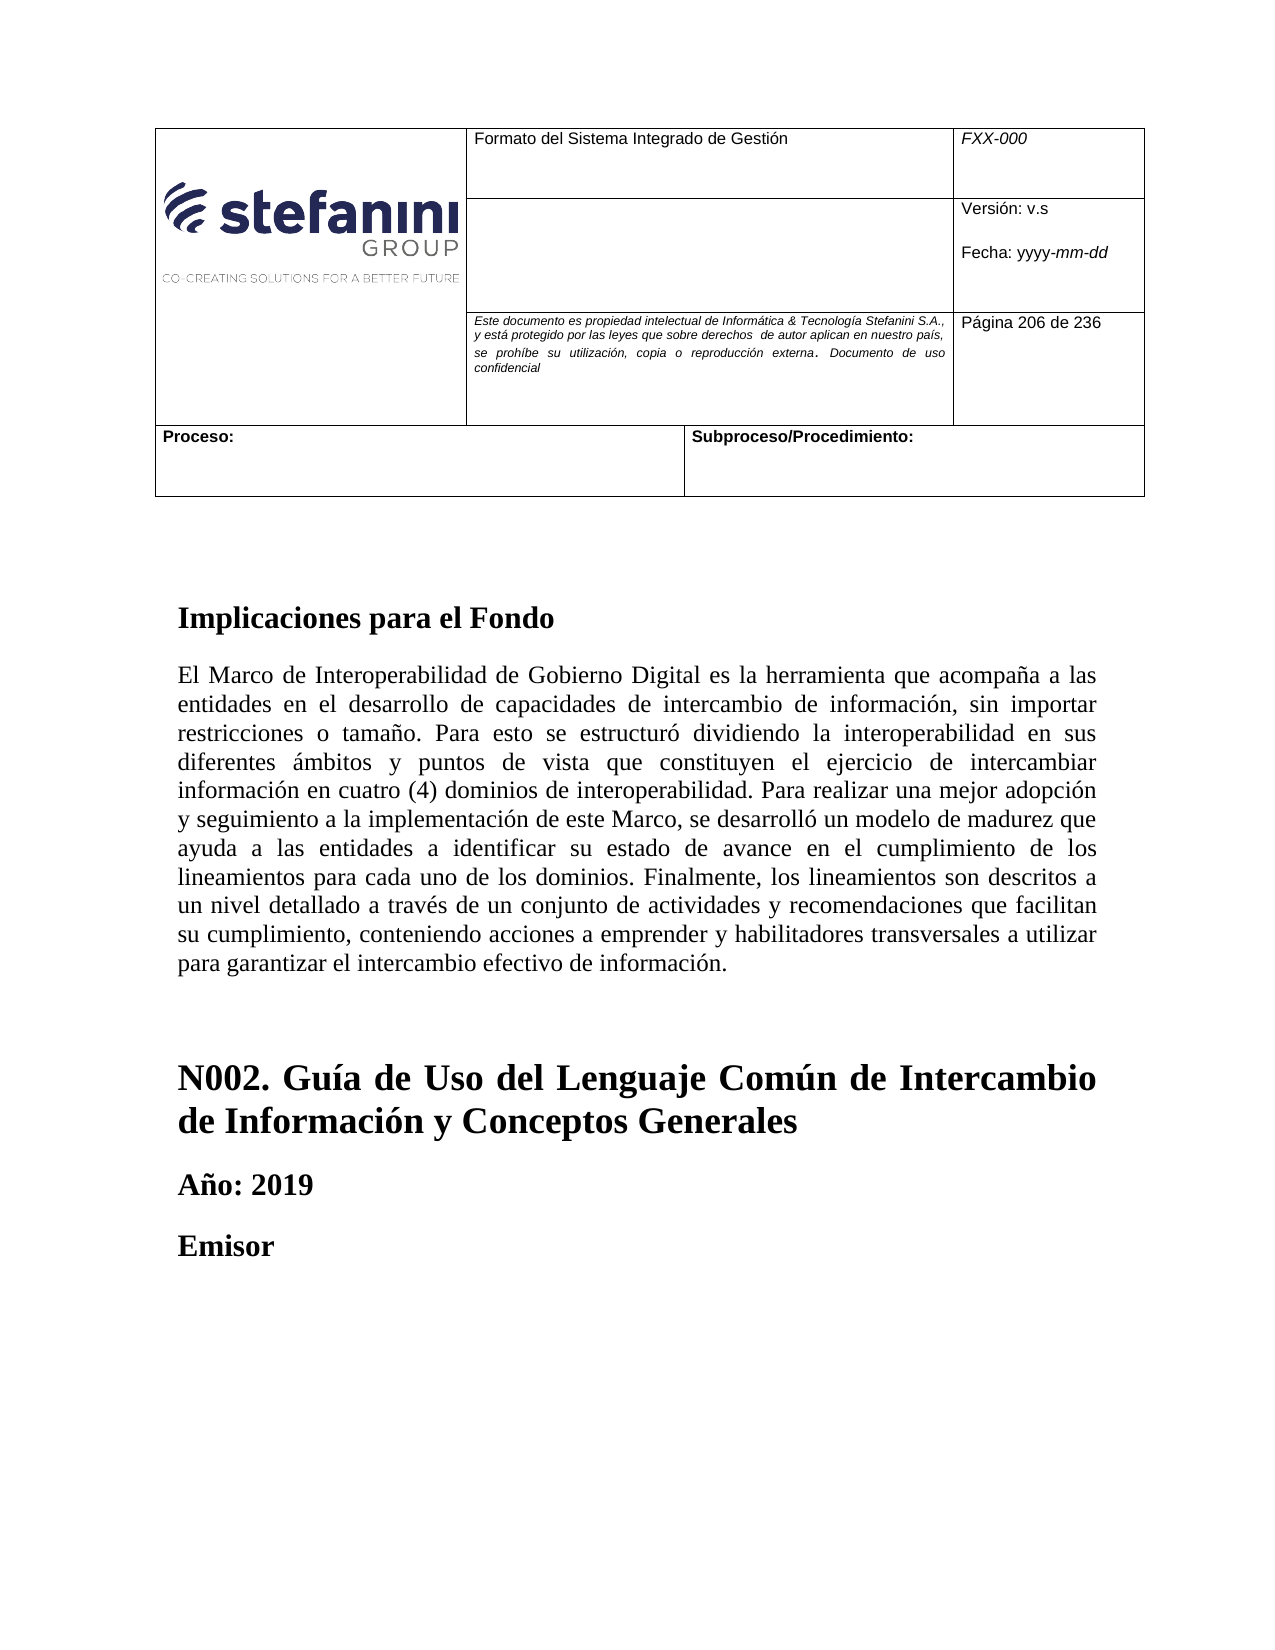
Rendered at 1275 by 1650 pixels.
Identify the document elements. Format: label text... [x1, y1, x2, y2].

subtitle Año: 2019 [177, 1167, 1098, 1202]
subtitle Emisor [177, 1227, 1098, 1263]
text El Marco de Interoperabilidad de Gobierno Digital es la herramienta que acompaña a las entidades en el desarrollo de capacidades de intercambio de información, sin importar restricciones o tamaño. Para esto se estructuró dividiendo la interoperabilidad en sus diferentes ámbitos y puntos de vista que constituyen el ejercicio de intercambiar información en cuatro (4) dominios de interoperabilidad. Para realizar una mejor adopción y seguimiento a la implementación de este Marco, se desarrolló un modelo de madurez que ayuda a las entidades a identificar su estado de avance en el cumplimiento de los lineamientos para cada uno de los dominios. Finalmente, los lineamientos son descritos a un nivel detallado a través de un conjunto de actividades y recomendaciones que facilitan su cumplimiento, conteniendo acciones a emprender y habilitadores transversales a utilizar para garantizar el intercambio efectivo de información. [177, 660, 1098, 977]
subtitle N002. Guía de Uso del Lenguaje Común de Intercambio de Información y Conceptos Generales [177, 1055, 1098, 1142]
picture [162, 182, 460, 286]
subtitle Implicaciones para el Fondo [177, 599, 1098, 635]
